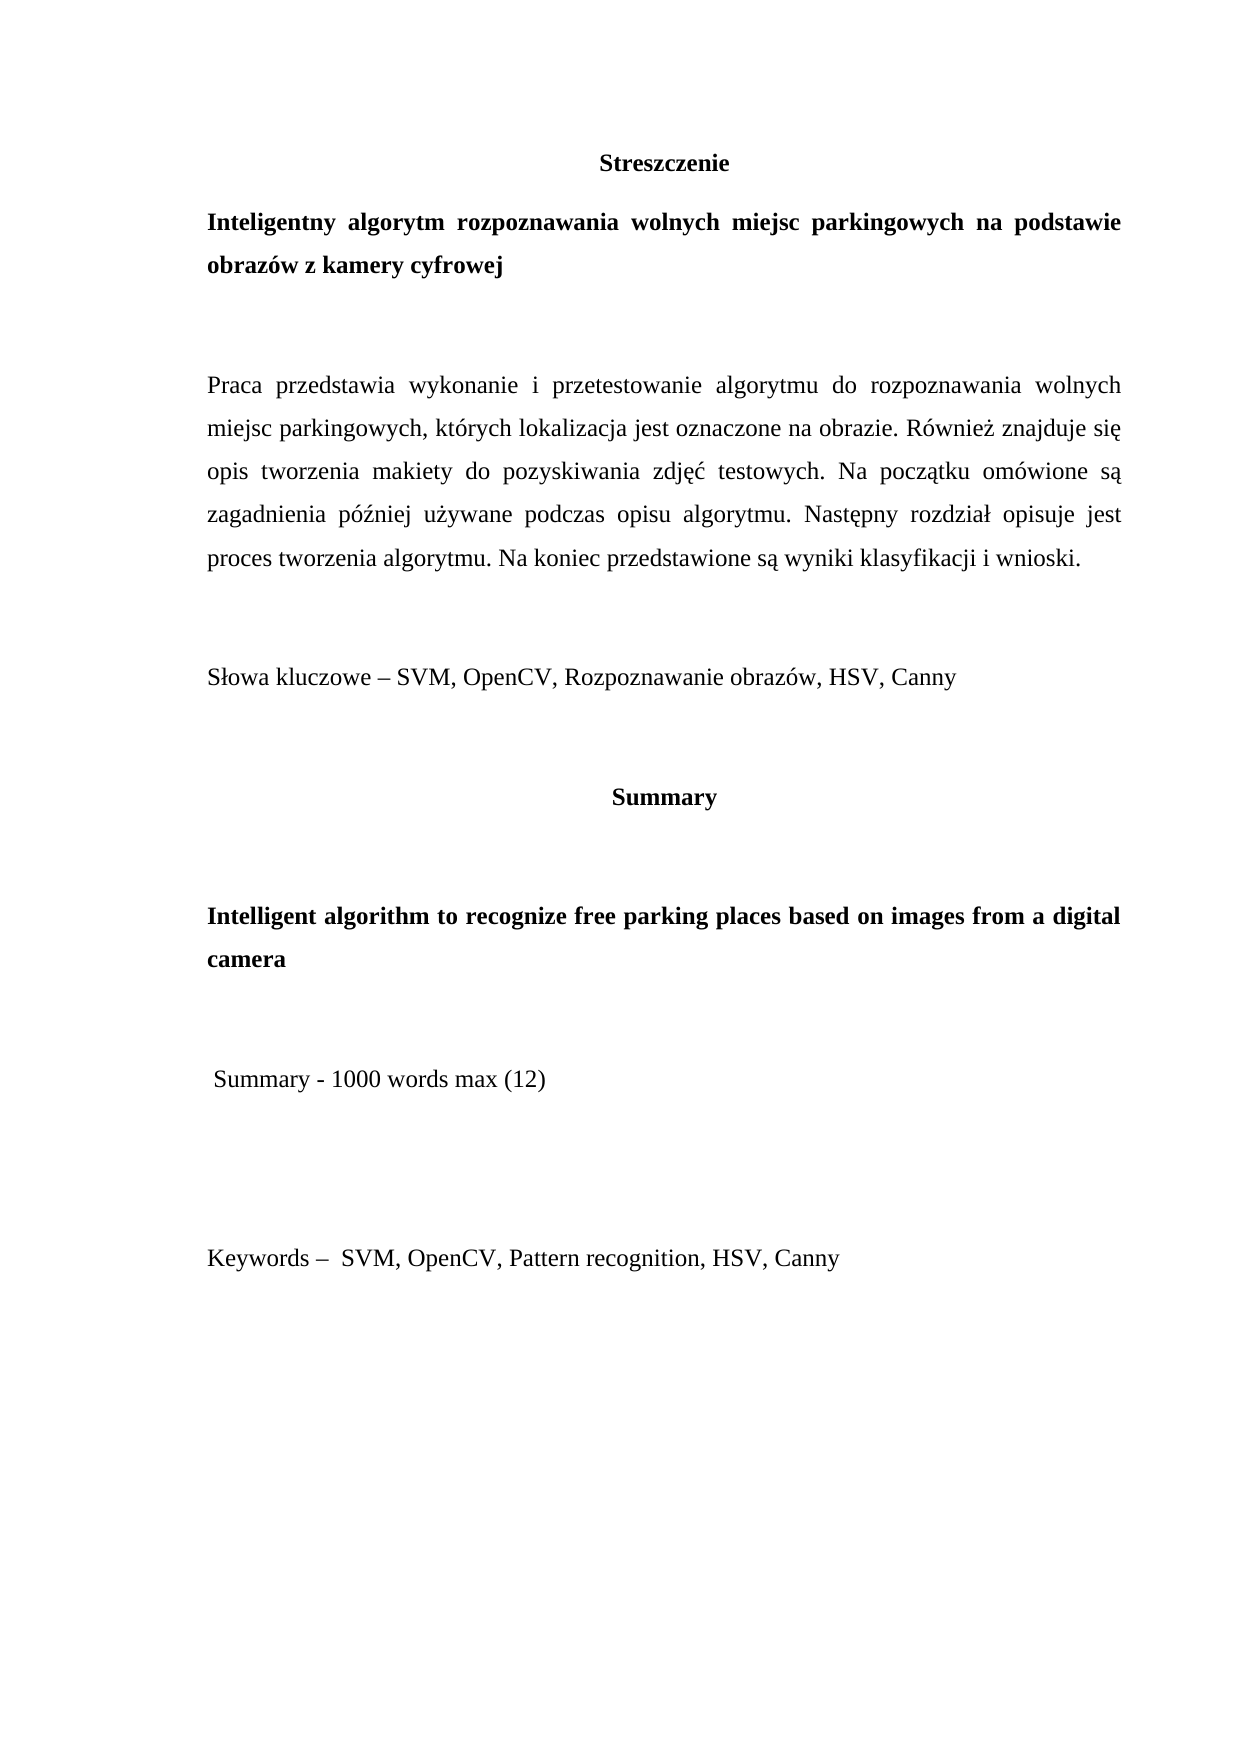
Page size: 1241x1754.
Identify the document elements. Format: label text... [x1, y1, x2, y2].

text Słowa kluczowe – SVM, OpenCV, Rozpoznawanie obrazów, HSV, Canny [207, 662, 1122, 691]
text Summary [207, 782, 1122, 811]
text Praca przedstawia wykonanie i przetestowanie algorytmu do rozpoznawania wolnych miejsc parkingowych, których lokalizacja jest oznaczone na obrazie. Również znajduje się opis tworzenia makiety do pozyskiwania zdjęć testowych. Na początku omówione są zagadnienia później używane podczas opisu algorytmu. Następny rozdział opisuje jest proces tworzenia algorytmu. Na koniec przedstawione są wyniki klasyfikacji i wnioski. [207, 370, 1122, 571]
text Streszczenie [207, 148, 1122, 176]
text Inteligentny algorytm rozpoznawania wolnych miejsc parkingowych na podstawie obrazów z kamery cyfrowej [207, 207, 1122, 279]
text Intelligent algorithm to recognize free parking places based on images from a digital camera [207, 901, 1122, 973]
text Keywords – SVM, OpenCV, Pattern recognition, HSV, Canny [207, 1243, 1122, 1272]
text Summary - 1000 words max (12) [207, 1064, 1122, 1093]
